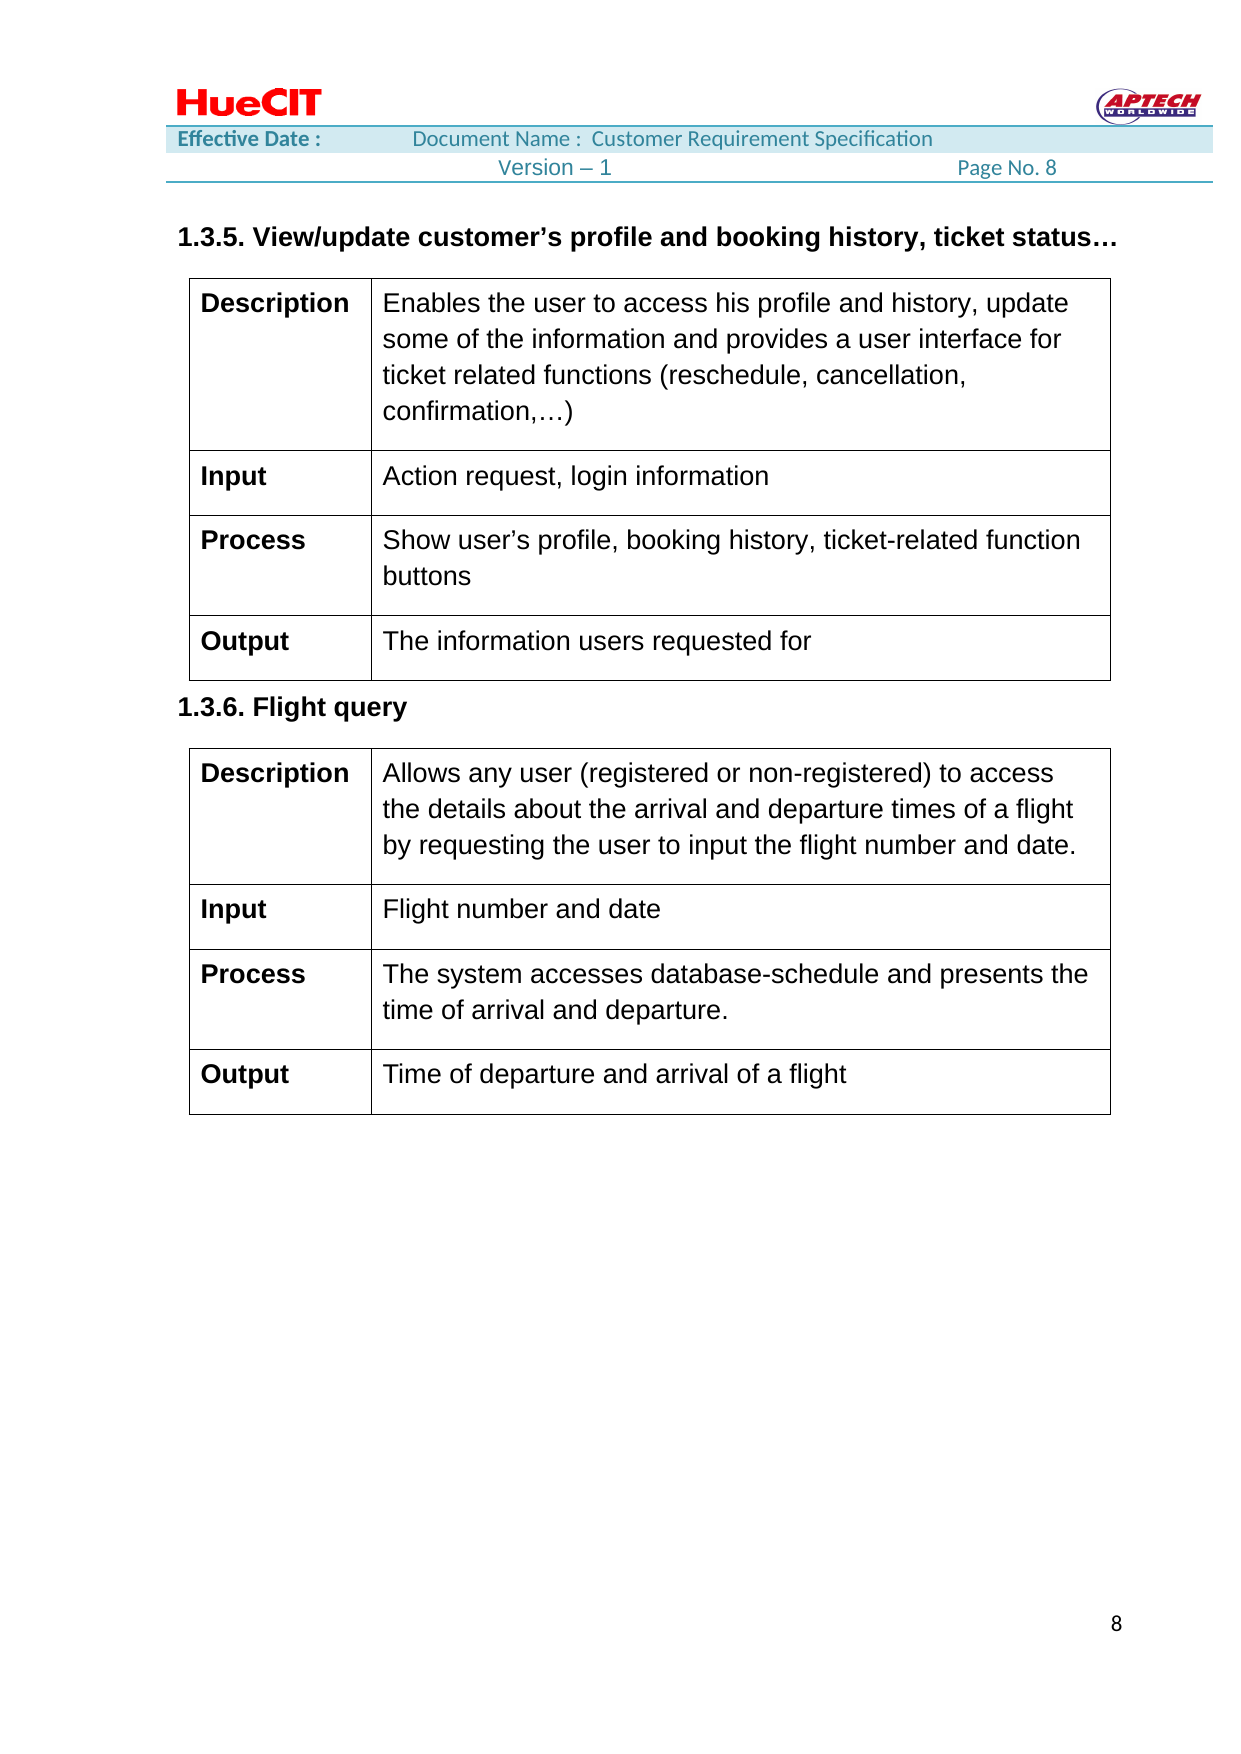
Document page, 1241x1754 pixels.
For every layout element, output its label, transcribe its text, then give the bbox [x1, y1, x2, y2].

table_cell The system accesses database-schedule and presents the time of arrival and departure. [372, 950, 1110, 1049]
table_cell Process [190, 950, 371, 1049]
table_cell Process [190, 516, 371, 615]
table_cell Show user’s profile, booking history, ticket-related function buttons [372, 516, 1110, 615]
list Flight query [177, 691, 1122, 722]
table_header Enables the user to access his profile and history, update some of the information and provides a user interface for ticket related functions (reschedule, cancellation, confirmation,…) [372, 279, 1110, 450]
list View/update customer’s profile and booking history, ticket status… [177, 221, 1122, 252]
table_cell The information users requested for [372, 616, 1110, 679]
table_cell Input [190, 451, 371, 515]
table_header Description [190, 279, 371, 450]
table_cell Time of departure and arrival of a flight [372, 1050, 1110, 1113]
table_cell Output [190, 616, 371, 679]
table_header Description [190, 749, 371, 884]
table_cell Action request, login information [372, 451, 1110, 515]
table_cell Flight number and date [372, 885, 1110, 949]
picture [1095, 88, 1202, 125]
table_header Allows any user (registered or non-registered) to access the details about the arrival and departure times of a flight by requesting the user to input the flight number and date. [372, 749, 1110, 884]
table_cell Input [190, 885, 371, 949]
table_cell Output [190, 1050, 371, 1113]
picture [177, 88, 323, 118]
